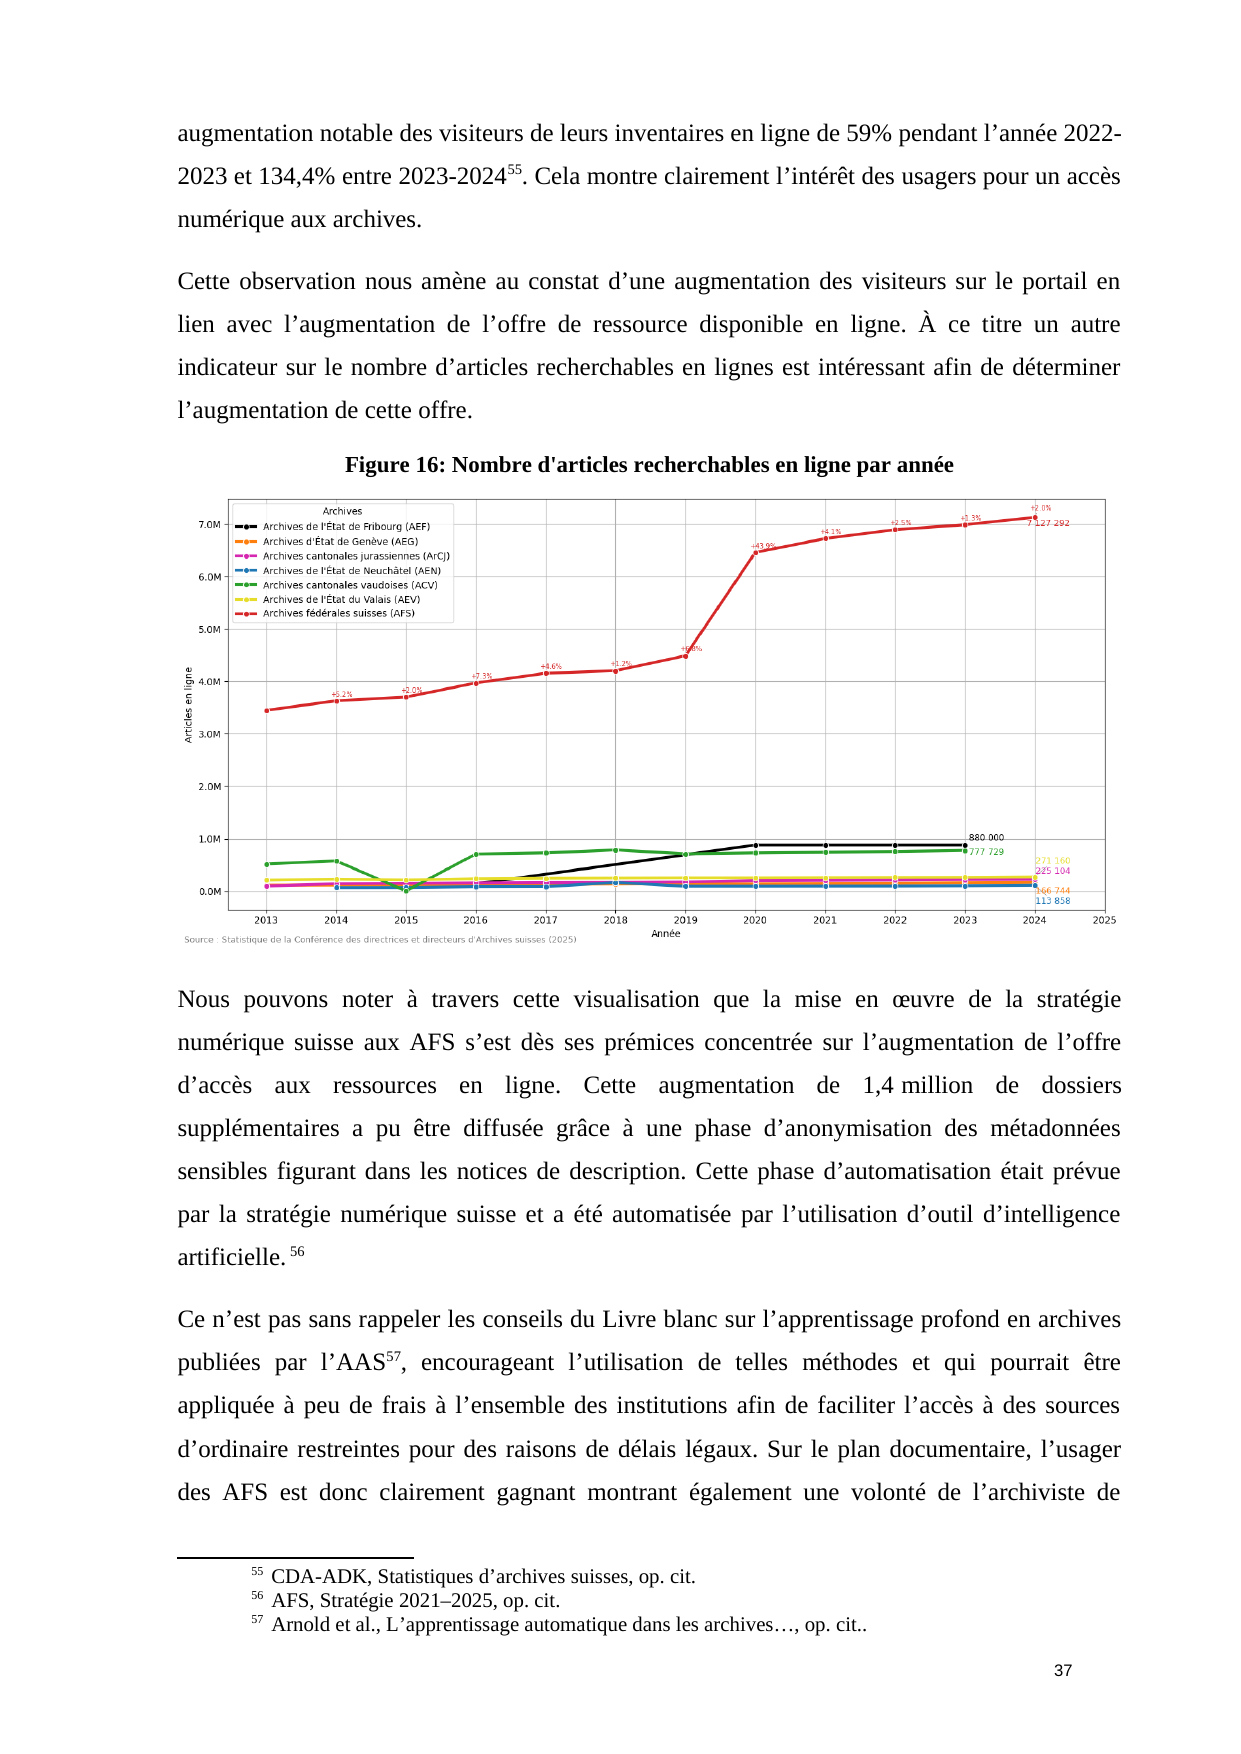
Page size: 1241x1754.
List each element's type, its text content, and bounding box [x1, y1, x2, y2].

text Figure 16: Nombre d'articles recherchables en ligne par année [177, 451, 1122, 478]
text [177, 118, 1122, 233]
text Nous pouvons noter à travers cette visualisation que la mise en œuvre de la stratégie numérique suisse aux AFS s’est dès ses prémices concentrée sur l’augmentation de l’offre d’accès aux ressources en ligne. Cette augmentation de 1,4 million de dossiers supplémentaires a pu être diffusée grâce à une phase d’anonymisation des métadonnées sensibles figurant dans les notices de description. Cette phase d’automatisation était prévue par la stratégie numérique suisse et a été automatisée par l’utilisation d’outil d’intelligence artificielle. [177, 984, 1122, 1271]
picture [177, 496, 1123, 951]
text Cette observation nous amène au constat d’une augmentation des visiteurs sur le portail en lien avec l’augmentation de l’offre de ressource disponible en ligne. À ce titre un autre indicateur sur le nombre d’articles recherchables en lignes est intéressant afin de déterminer l’augmentation de cette offre. [177, 266, 1122, 424]
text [177, 1304, 1122, 1506]
